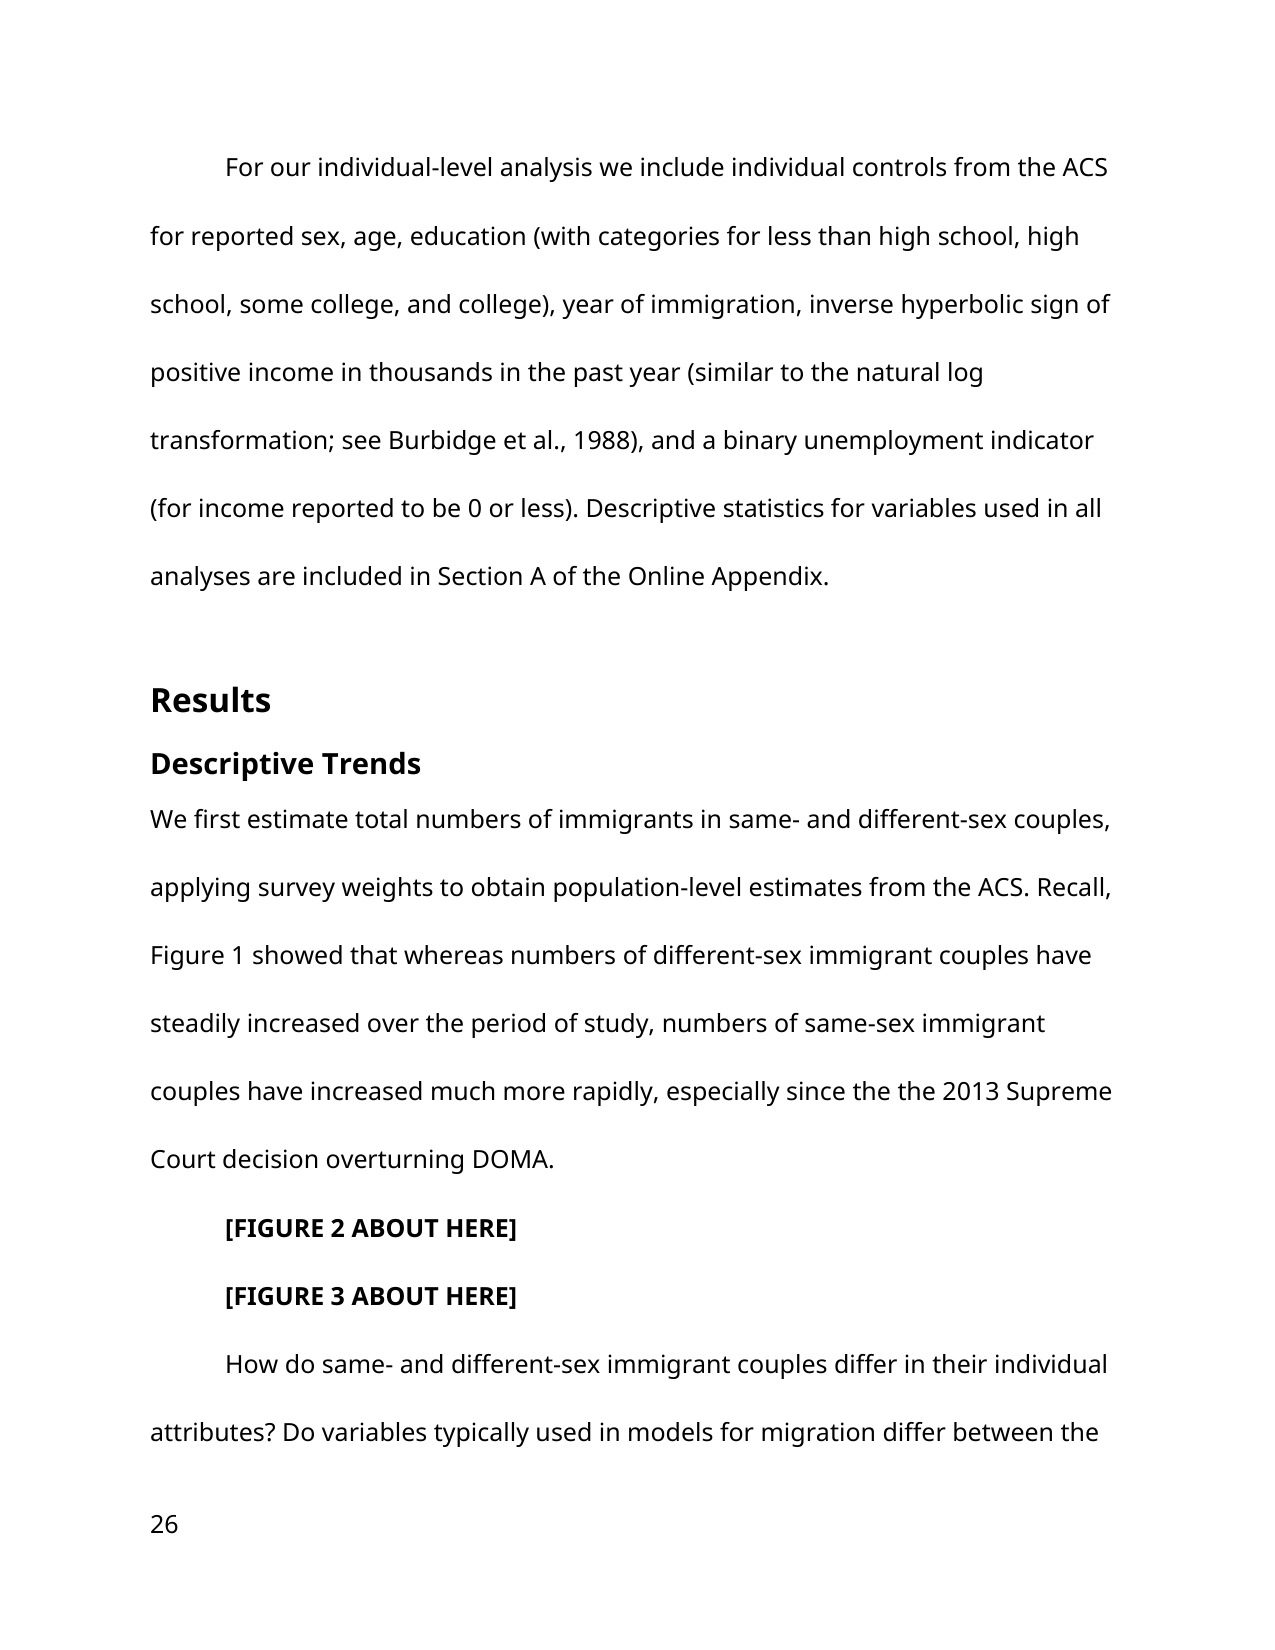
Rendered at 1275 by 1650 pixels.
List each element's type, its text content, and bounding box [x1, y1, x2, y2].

text We first estimate total numbers of immigrants in same- and different-sex couples, applying survey weights to obtain population-level estimates from the ACS. Recall, Figure 1 showed that whereas numbers of different-sex immigrant couples have steadily increased over the period of study, numbers of same-sex immigrant couples have increased much more rapidly, especially since the the 2013 Supreme Court decision overturning DOMA. [150, 802, 1125, 1176]
text [FIGURE 2 ABOUT HERE] [150, 1210, 1125, 1244]
subtitle Descriptive Trends [150, 743, 1125, 783]
subtitle Results [150, 677, 1125, 722]
text [FIGURE 3 ABOUT HERE] [150, 1278, 1125, 1312]
text For our individual-level analysis we include individual controls from the ACS for reported sex, age, education (with categories for less than high school, high school, some college, and college), year of immigration, inverse hyperbolic sign of positive income in thousands in the past year (similar to the natural log transformation; see Burbidge et al., 1988), and a binary unemployment indicator (for income reported to be 0 or less). Descriptive statistics for variables used in all analyses are included in Section A of the Online Appendix. [150, 150, 1125, 593]
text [150, 1347, 1125, 1449]
